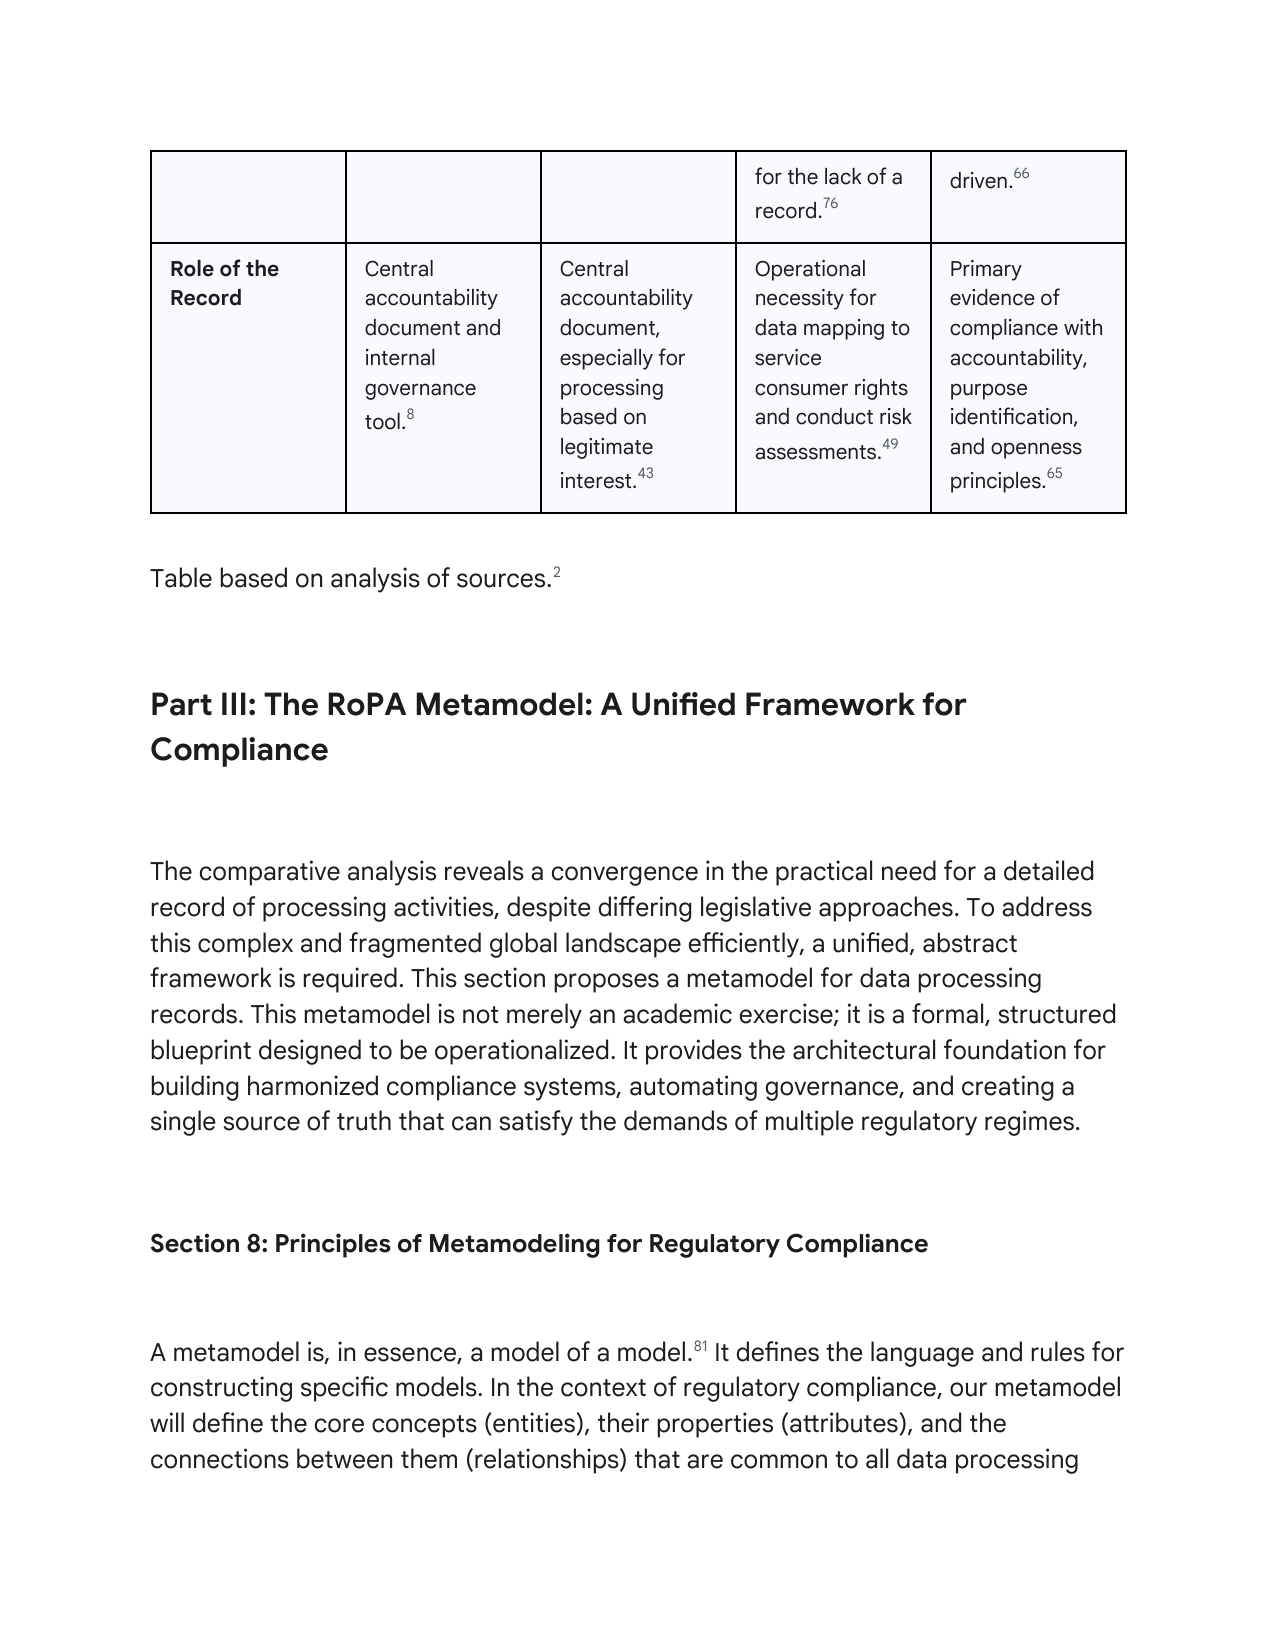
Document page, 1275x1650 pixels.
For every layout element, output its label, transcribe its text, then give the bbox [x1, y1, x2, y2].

text The comparative analysis reveals a convergence in the practical need for a detailed record of processing activities, despite differing legislative approaches. To address this complex and fragmented global landscape efficiently, a unified, abstract framework is required. This section proposes a metamodel for data processing records. This metamodel is not merely an academic exercise; it is a formal, structured blueprint designed to be operationalized. It provides the architectural foundation for building harmonized compliance systems, automating governance, and creating a single source of truth that can satisfy the demands of multiple regulatory regimes. [150, 856, 1125, 1138]
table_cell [347, 152, 540, 242]
table_cell Central accountability document, especially for processing based on legitimate interest.43 [542, 244, 735, 512]
subtitle Part III: The RoPA Metamodel: A Unified Framework for Compliance [150, 685, 1125, 769]
subtitle Section 8: Principles of Metamodeling for Regulatory Compliance [150, 1228, 1125, 1259]
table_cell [152, 152, 345, 242]
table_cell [737, 152, 930, 242]
table_cell Central accountability document and internal governance tool.8 [347, 244, 540, 512]
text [150, 1337, 1125, 1475]
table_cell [932, 152, 1125, 242]
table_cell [542, 152, 735, 242]
table_cell Primary evidence of compliance with accountability, purpose identification, and openness principles.65 [932, 244, 1125, 512]
text Table based on analysis of sources.2 [150, 564, 1125, 595]
table_cell Role of the Record [152, 244, 345, 512]
table_cell Operational necessity for data mapping to service consumer rights and conduct risk assessments.49 [737, 244, 930, 512]
